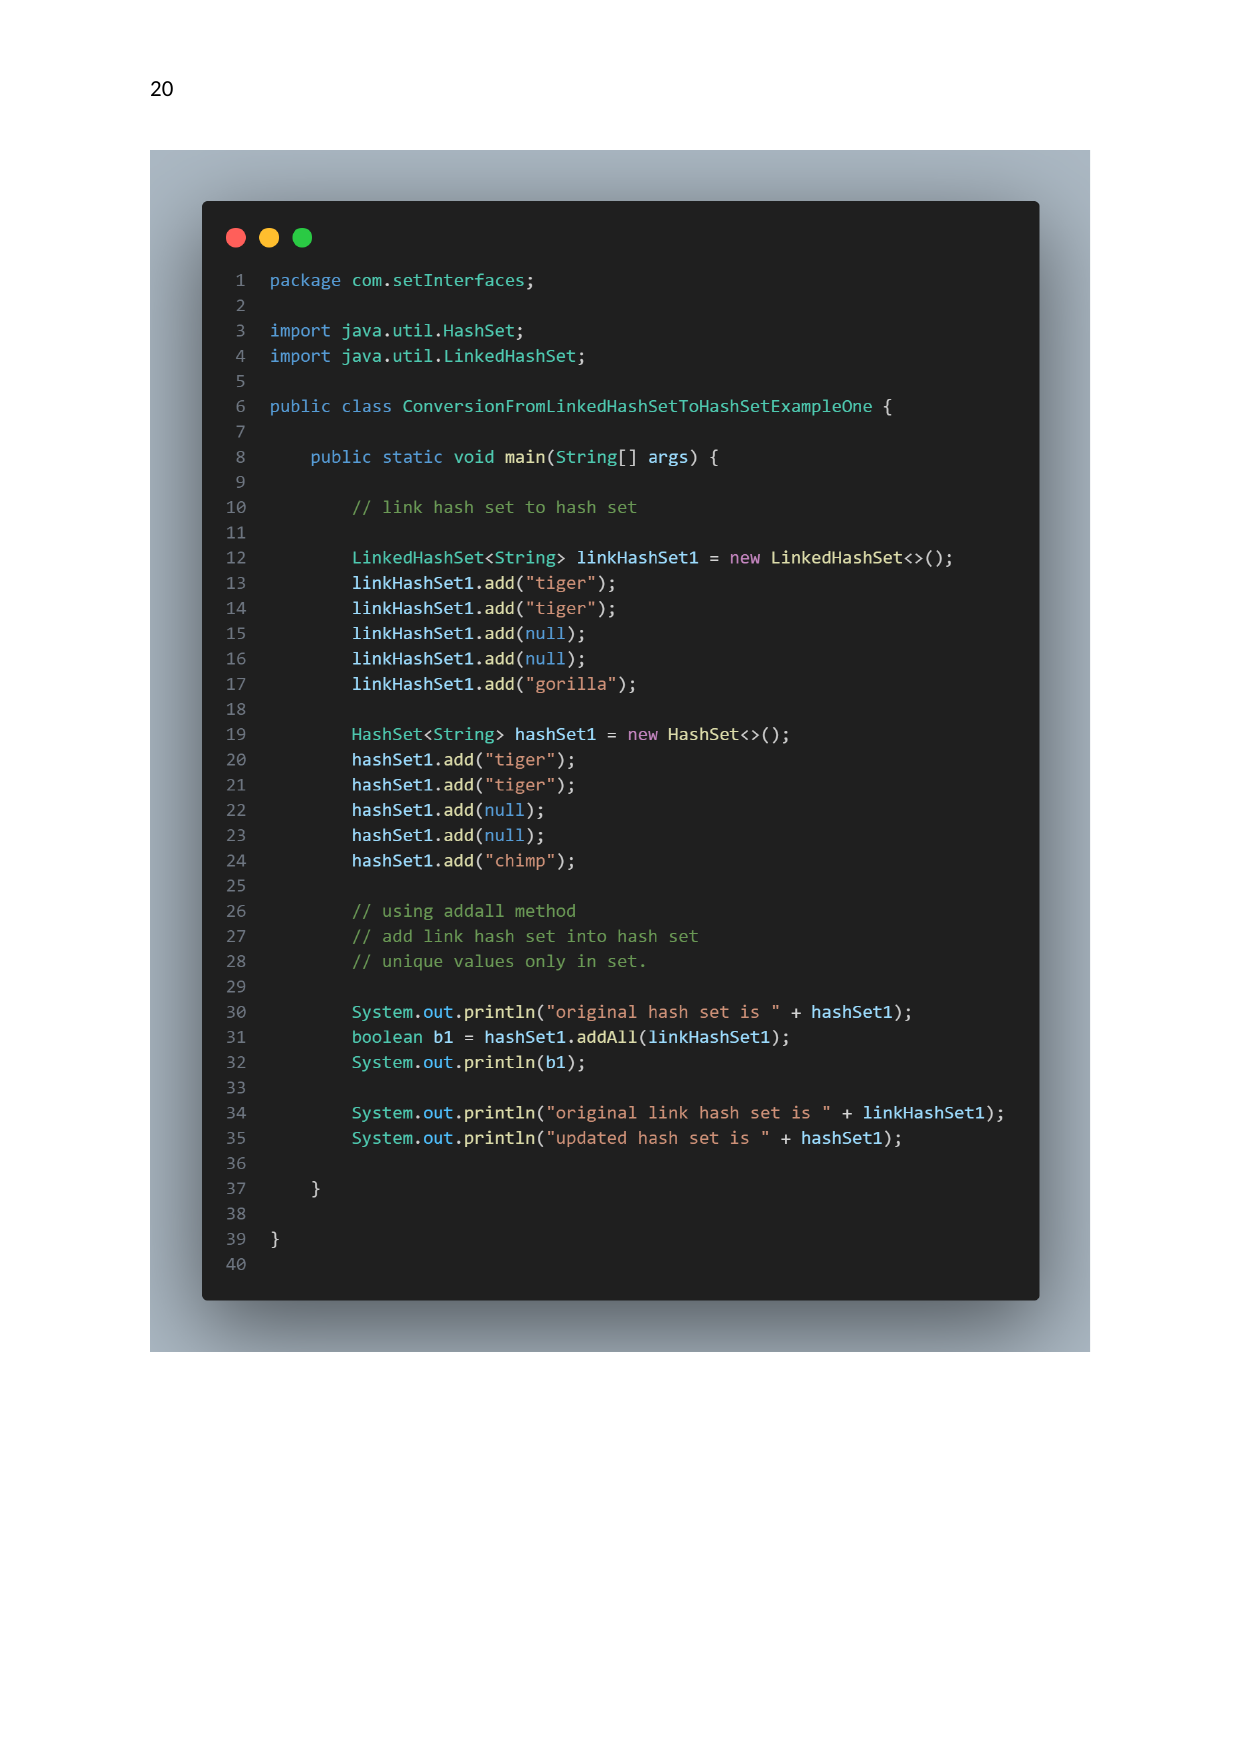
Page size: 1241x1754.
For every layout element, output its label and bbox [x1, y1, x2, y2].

picture [150, 150, 1091, 1352]
